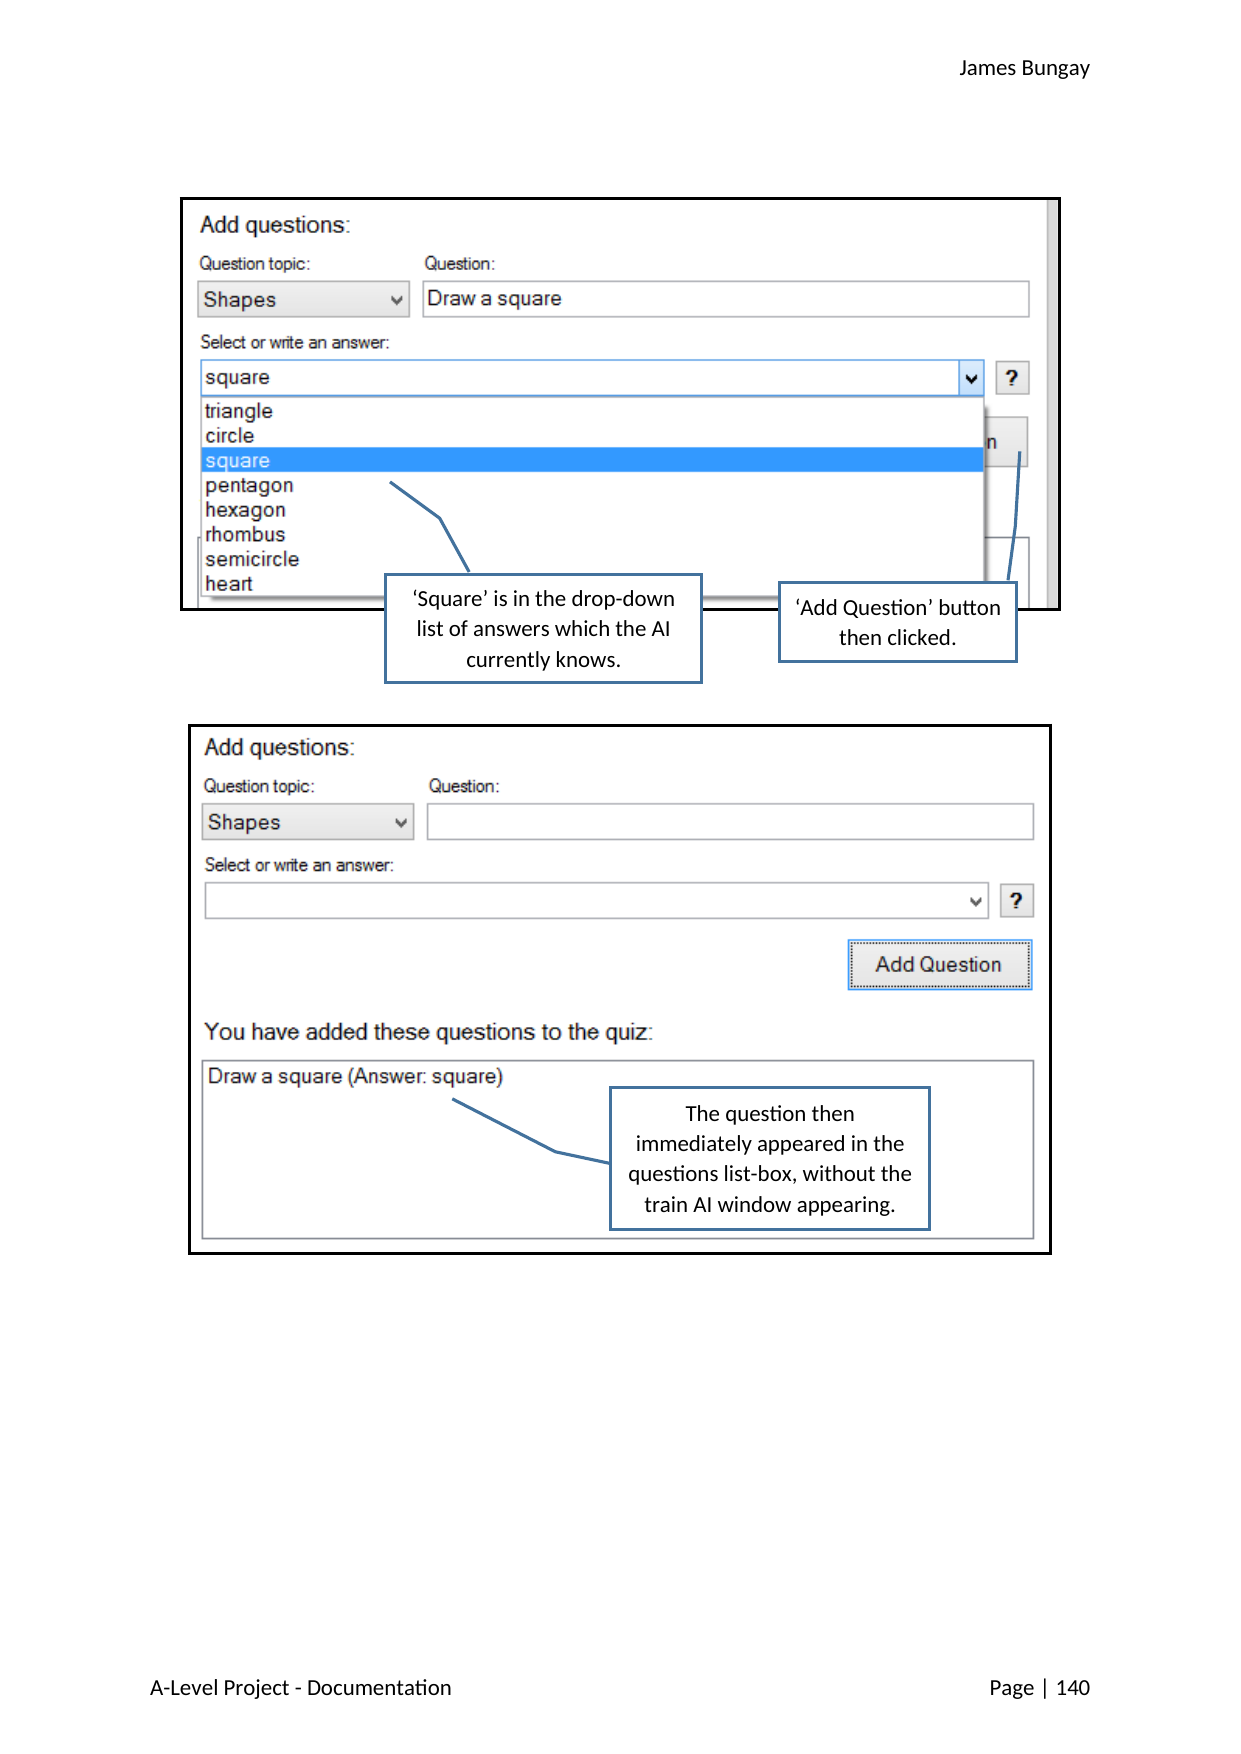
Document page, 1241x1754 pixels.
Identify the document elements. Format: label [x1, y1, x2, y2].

picture [191, 727, 1049, 1252]
picture [183, 200, 1058, 608]
